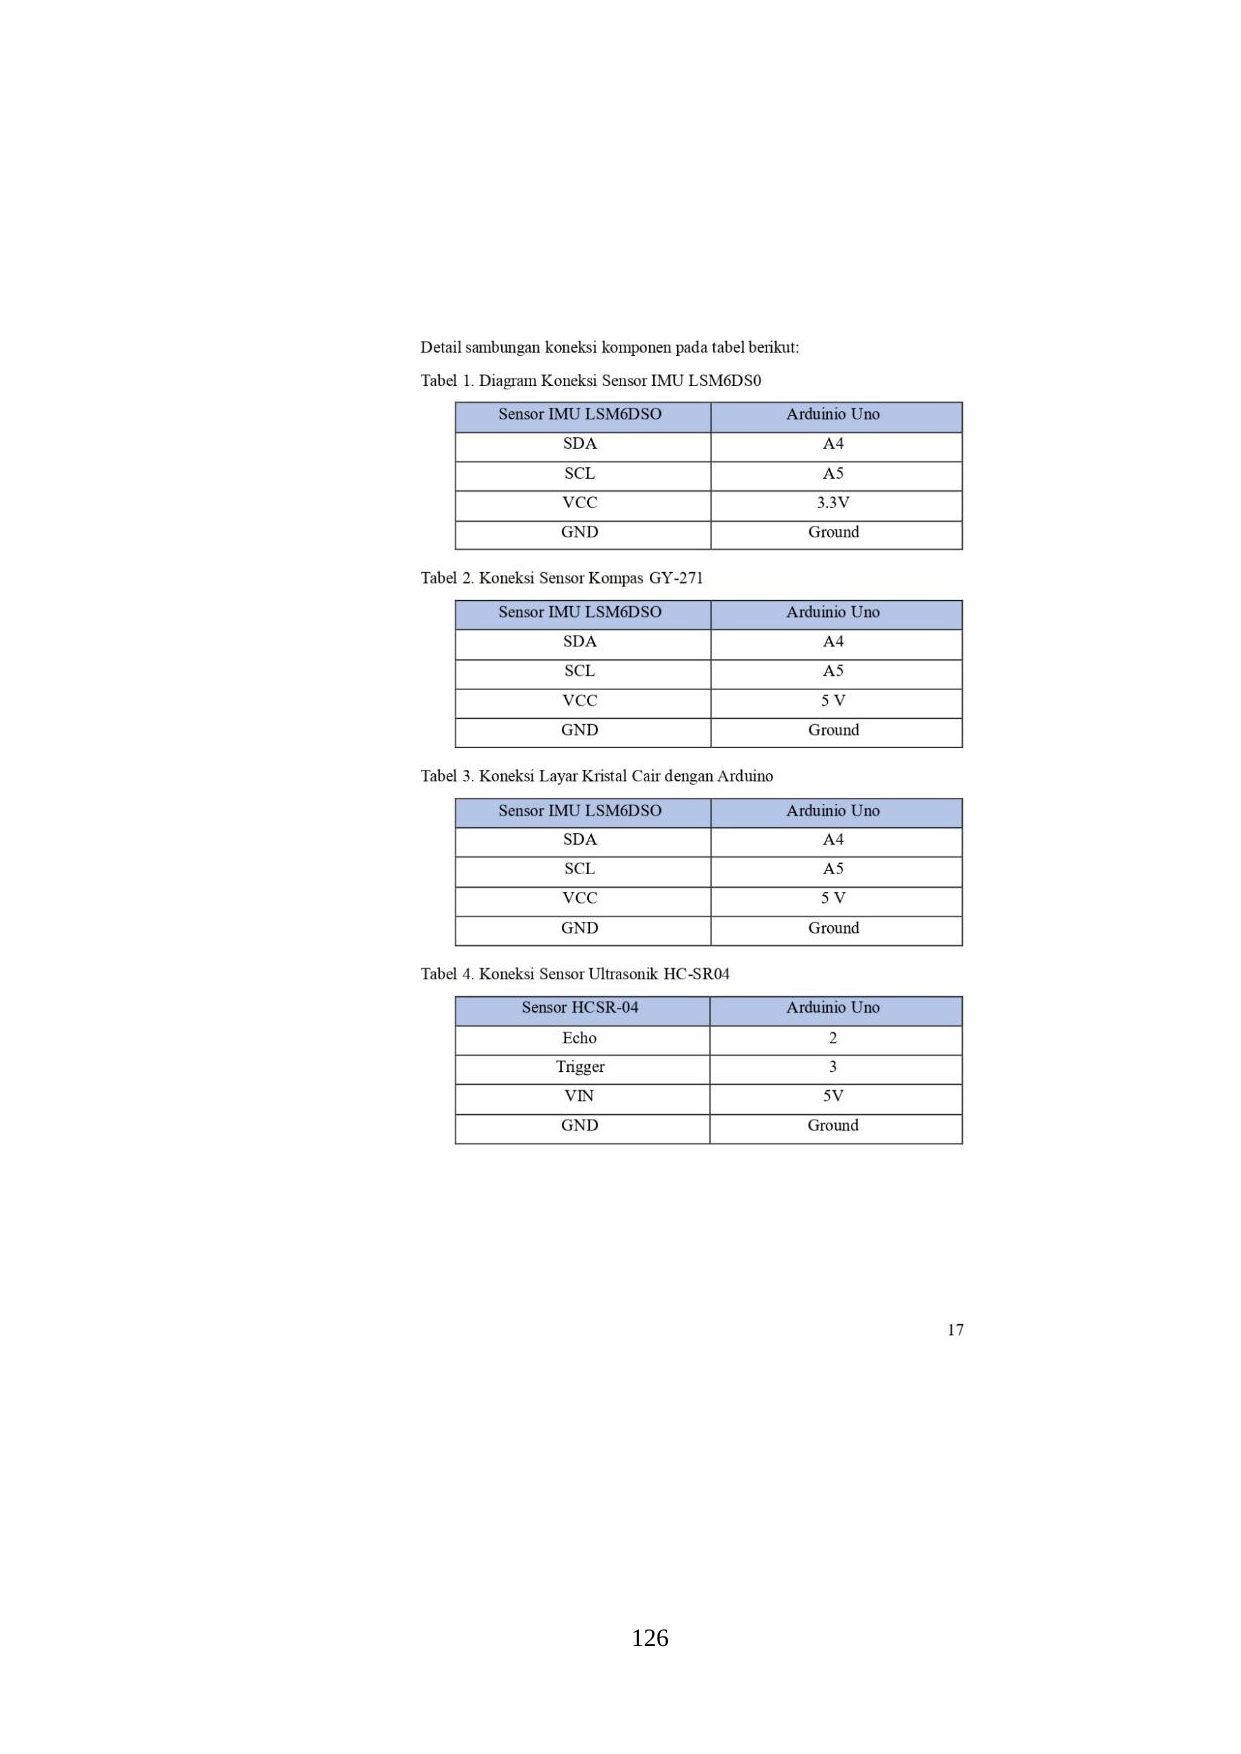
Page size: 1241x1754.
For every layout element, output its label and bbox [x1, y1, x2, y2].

picture [236, 236, 1064, 1405]
